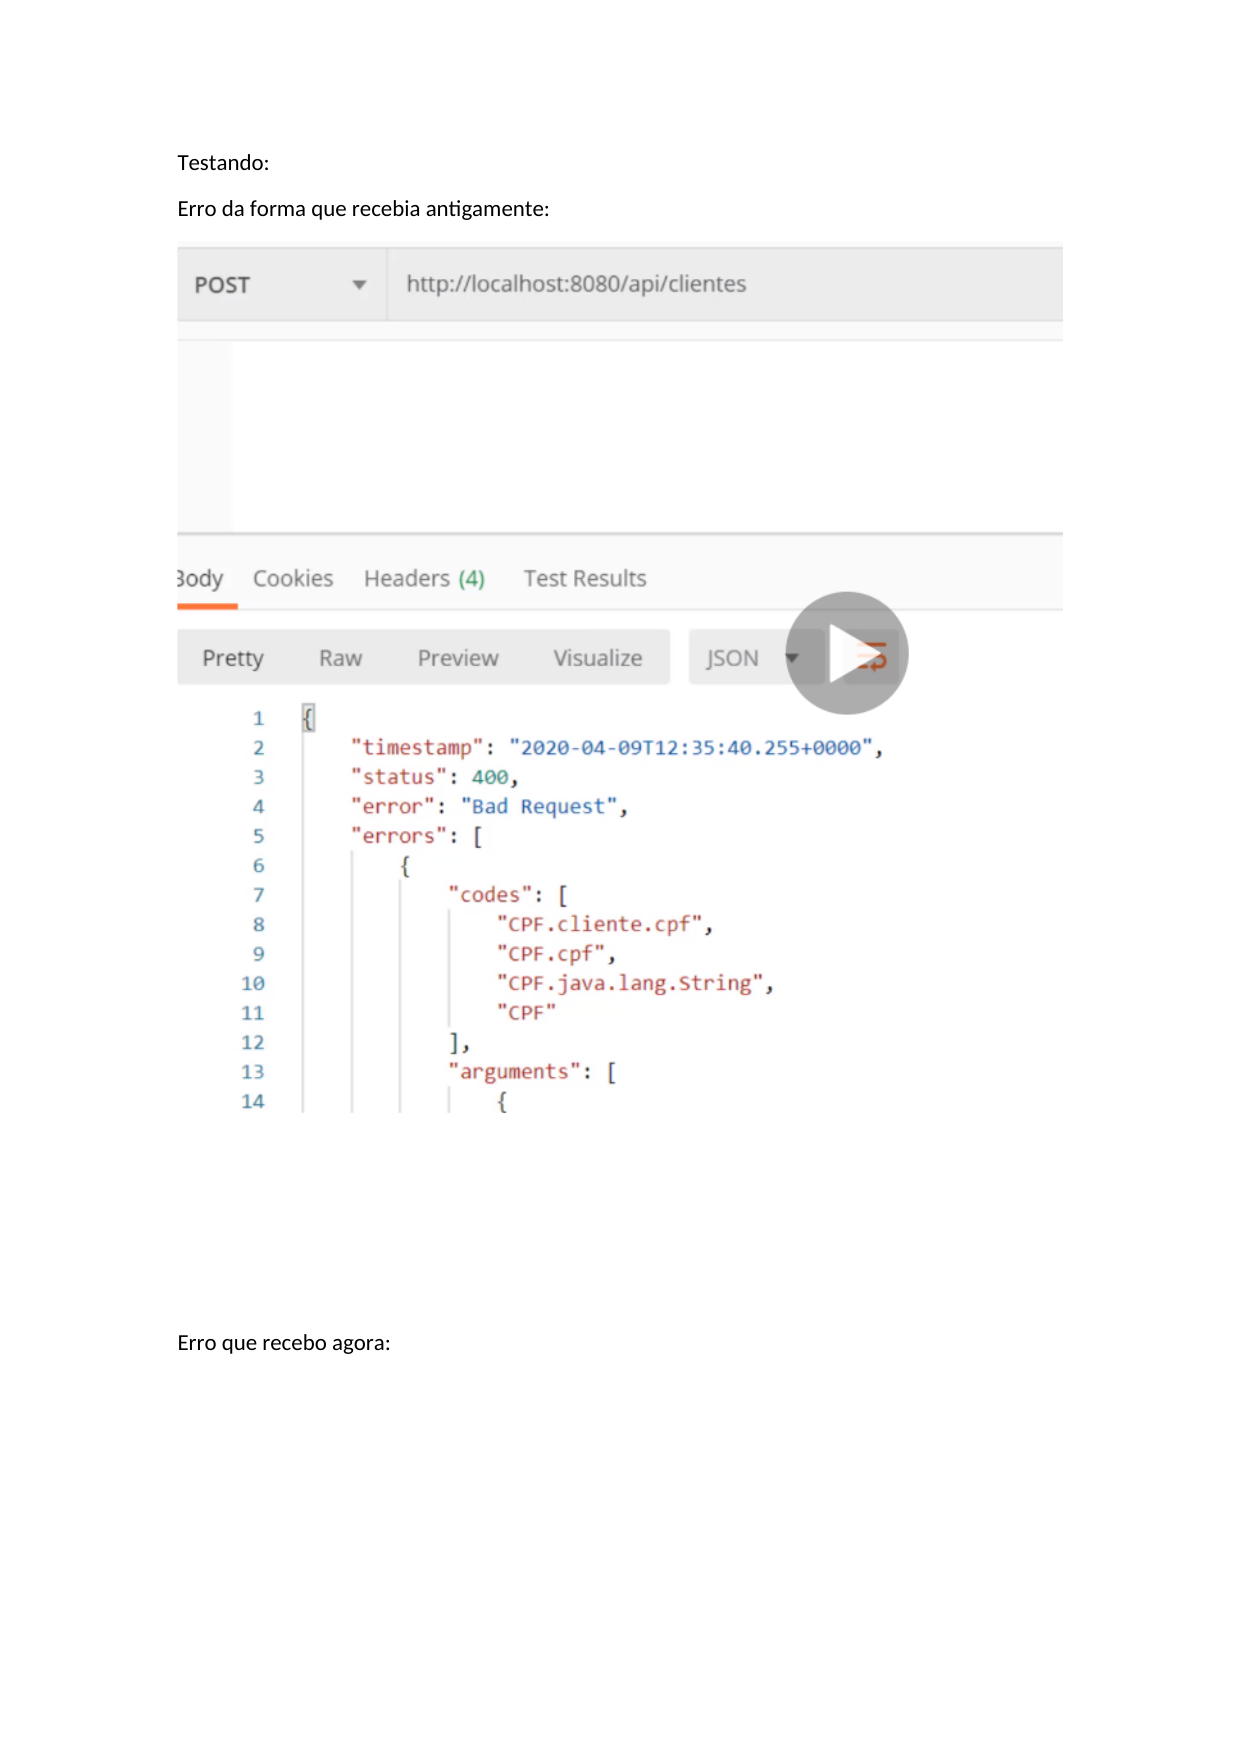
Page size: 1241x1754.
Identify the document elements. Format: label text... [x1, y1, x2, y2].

text Testando: [177, 148, 1063, 176]
picture [177, 241, 1063, 1122]
text Erro que recebo agora: [177, 1328, 1063, 1356]
text Erro da forma que recebia antigamente: [177, 194, 1063, 222]
